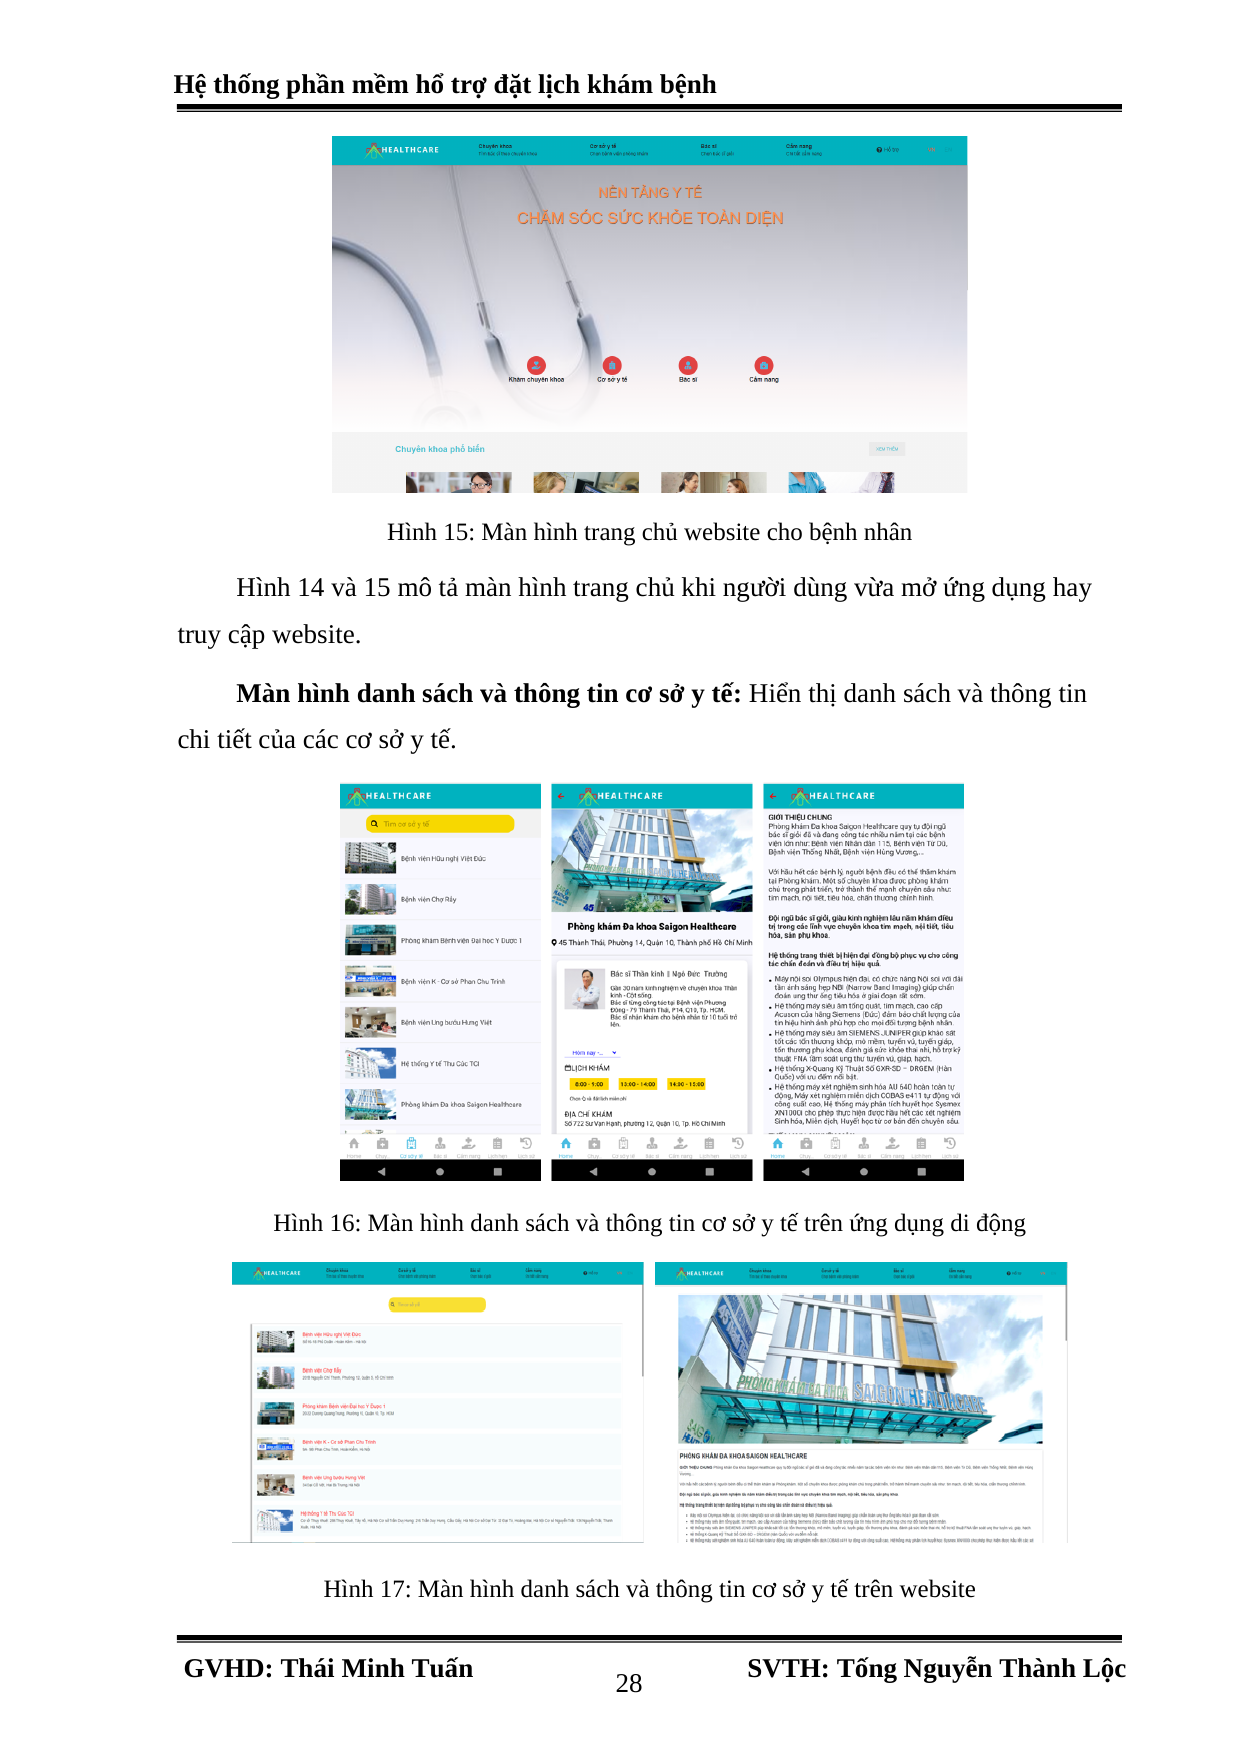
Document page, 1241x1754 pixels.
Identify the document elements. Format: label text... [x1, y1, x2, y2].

picture [332, 136, 968, 493]
picture [335, 782, 964, 1181]
text Hình 17: Màn hình danh sách và thông tin cơ sở y tế trên website [177, 1574, 1122, 1603]
text Màn hình danh sách và thông tin cơ sở y tế: Hiển thị danh sách và thông tin chi tiết của các cơ sở y tế. [177, 677, 1121, 755]
text Hình 16: Màn hình danh sách và thông tin cơ sở y tế trên ứng dụng di động [177, 1208, 1122, 1237]
text Hình 15: Màn hình trang chủ website cho bệnh nhân [177, 517, 1122, 546]
text Hình 14 và 15 mô tả màn hình trang chủ khi người dùng vừa mở ứng dụng hay truy cập website. [177, 571, 1121, 649]
picture [226, 1262, 1073, 1549]
